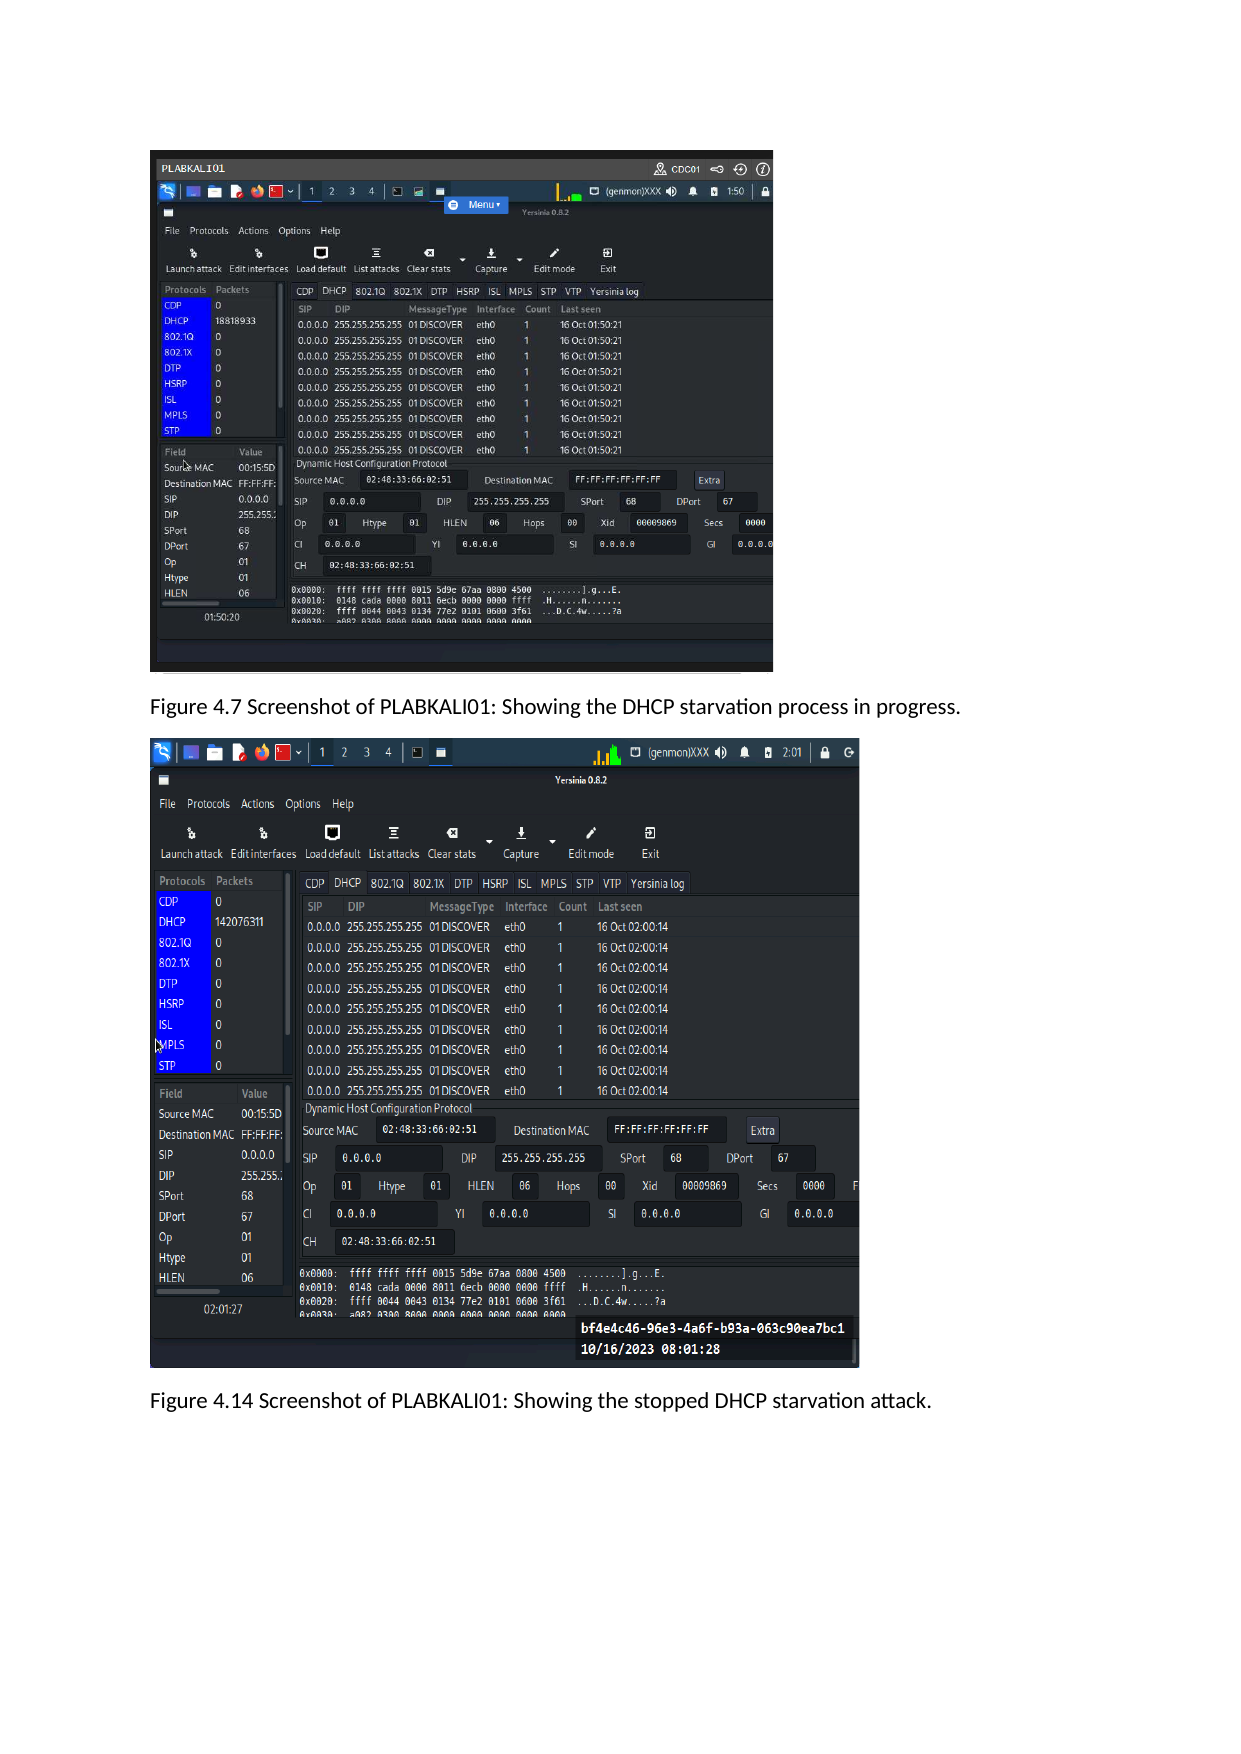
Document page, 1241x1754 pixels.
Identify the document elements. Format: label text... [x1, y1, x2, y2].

picture [150, 738, 860, 1368]
picture [150, 150, 774, 674]
text Figure 4.14 Screenshot of PLABKALI01: Showing the stopped DHCP starvation attack. [150, 1386, 1090, 1414]
text Figure 4.7 Screenshot of PLABKALI01: Showing the DHCP starvation process in progress. [150, 692, 1090, 720]
